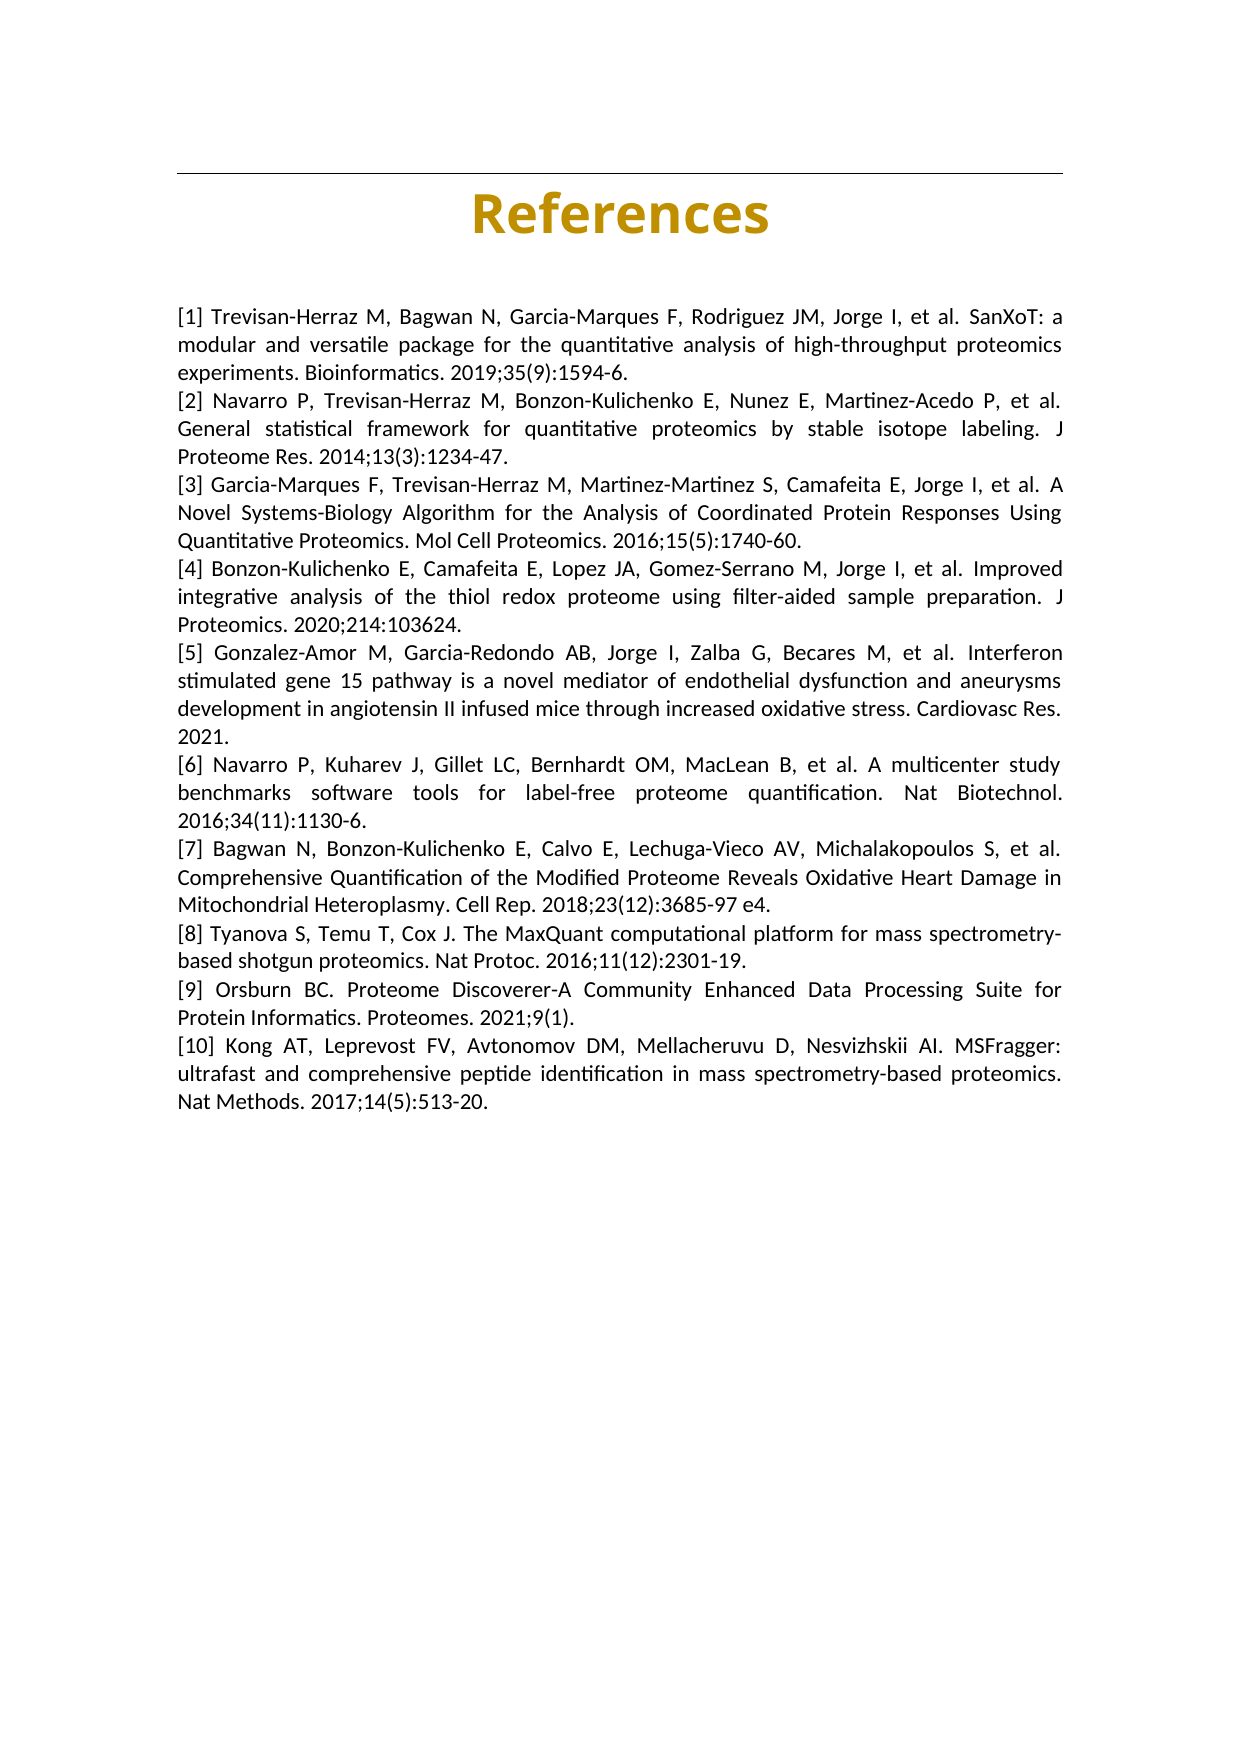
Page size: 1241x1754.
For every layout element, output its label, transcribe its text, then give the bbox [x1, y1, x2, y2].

text [8] Tyanova S, Temu T, Cox J. The MaxQuant computational platform for mass spectrometry-based shotgun proteomics. Nat Protoc. 2016;11(12):2301-19. [177, 919, 1063, 975]
text [9] Orsburn BC. Proteome Discoverer-A Community Enhanced Data Processing Suite for Protein Informatics. Proteomes. 2021;9(1). [177, 975, 1063, 1031]
text [4] Bonzon-Kulichenko E, Camafeita E, Lopez JA, Gomez-Serrano M, Jorge I, et al. Improved integrative analysis of the thiol redox proteome using filter-aided sample preparation. J Proteomics. 2020;214:103624. [177, 554, 1063, 638]
text [2] Navarro P, Trevisan-Herraz M, Bonzon-Kulichenko E, Nunez E, Martinez-Acedo P, et al. General statistical framework for quantitative proteomics by stable isotope labeling. J Proteome Res. 2014;13(3):1234-47. [177, 386, 1063, 470]
text [10] Kong AT, Leprevost FV, Avtonomov DM, Mellacheruvu D, Nesvizhskii AI. MSFragger: ultrafast and comprehensive peptide identification in mass spectrometry-based proteomics. Nat Methods. 2017;14(5):513-20. [177, 1031, 1063, 1115]
text [6] Navarro P, Kuharev J, Gillet LC, Bernhardt OM, MacLean B, et al. A multicenter study benchmarks software tools for label-free proteome quantification. Nat Biotechnol. 2016;34(11):1130-6. [177, 751, 1063, 834]
text [5] Gonzalez-Amor M, Garcia-Redondo AB, Jorge I, Zalba G, Becares M, et al. Interferon stimulated gene 15 pathway is a novel mediator of endothelial dysfunction and aneurysms development in angiotensin II infused mice through increased oxidative stress. Cardiovasc Res. 2021. [177, 638, 1063, 751]
text [7] Bagwan N, Bonzon-Kulichenko E, Calvo E, Lechuga-Vieco AV, Michalakopoulos S, et al. Comprehensive Quantification of the Modified Proteome Reveals Oxidative Heart Damage in Mitochondrial Heteroplasmy. Cell Rep. 2018;23(12):3685-97 e4. [177, 834, 1063, 919]
text [1] Trevisan-Herraz M, Bagwan N, Garcia-Marques F, Rodriguez JM, Jorge I, et al. SanXoT: a modular and versatile package for the quantitative analysis of high-throughput proteomics experiments. Bioinformatics. 2019;35(9):1594-6. [177, 302, 1063, 386]
subtitle References [177, 174, 1063, 249]
text [3] Garcia-Marques F, Trevisan-Herraz M, Martinez-Martinez S, Camafeita E, Jorge I, et al. A Novel Systems-Biology Algorithm for the Analysis of Coordinated Protein Responses Using Quantitative Proteomics. Mol Cell Proteomics. 2016;15(5):1740-60. [177, 470, 1063, 554]
